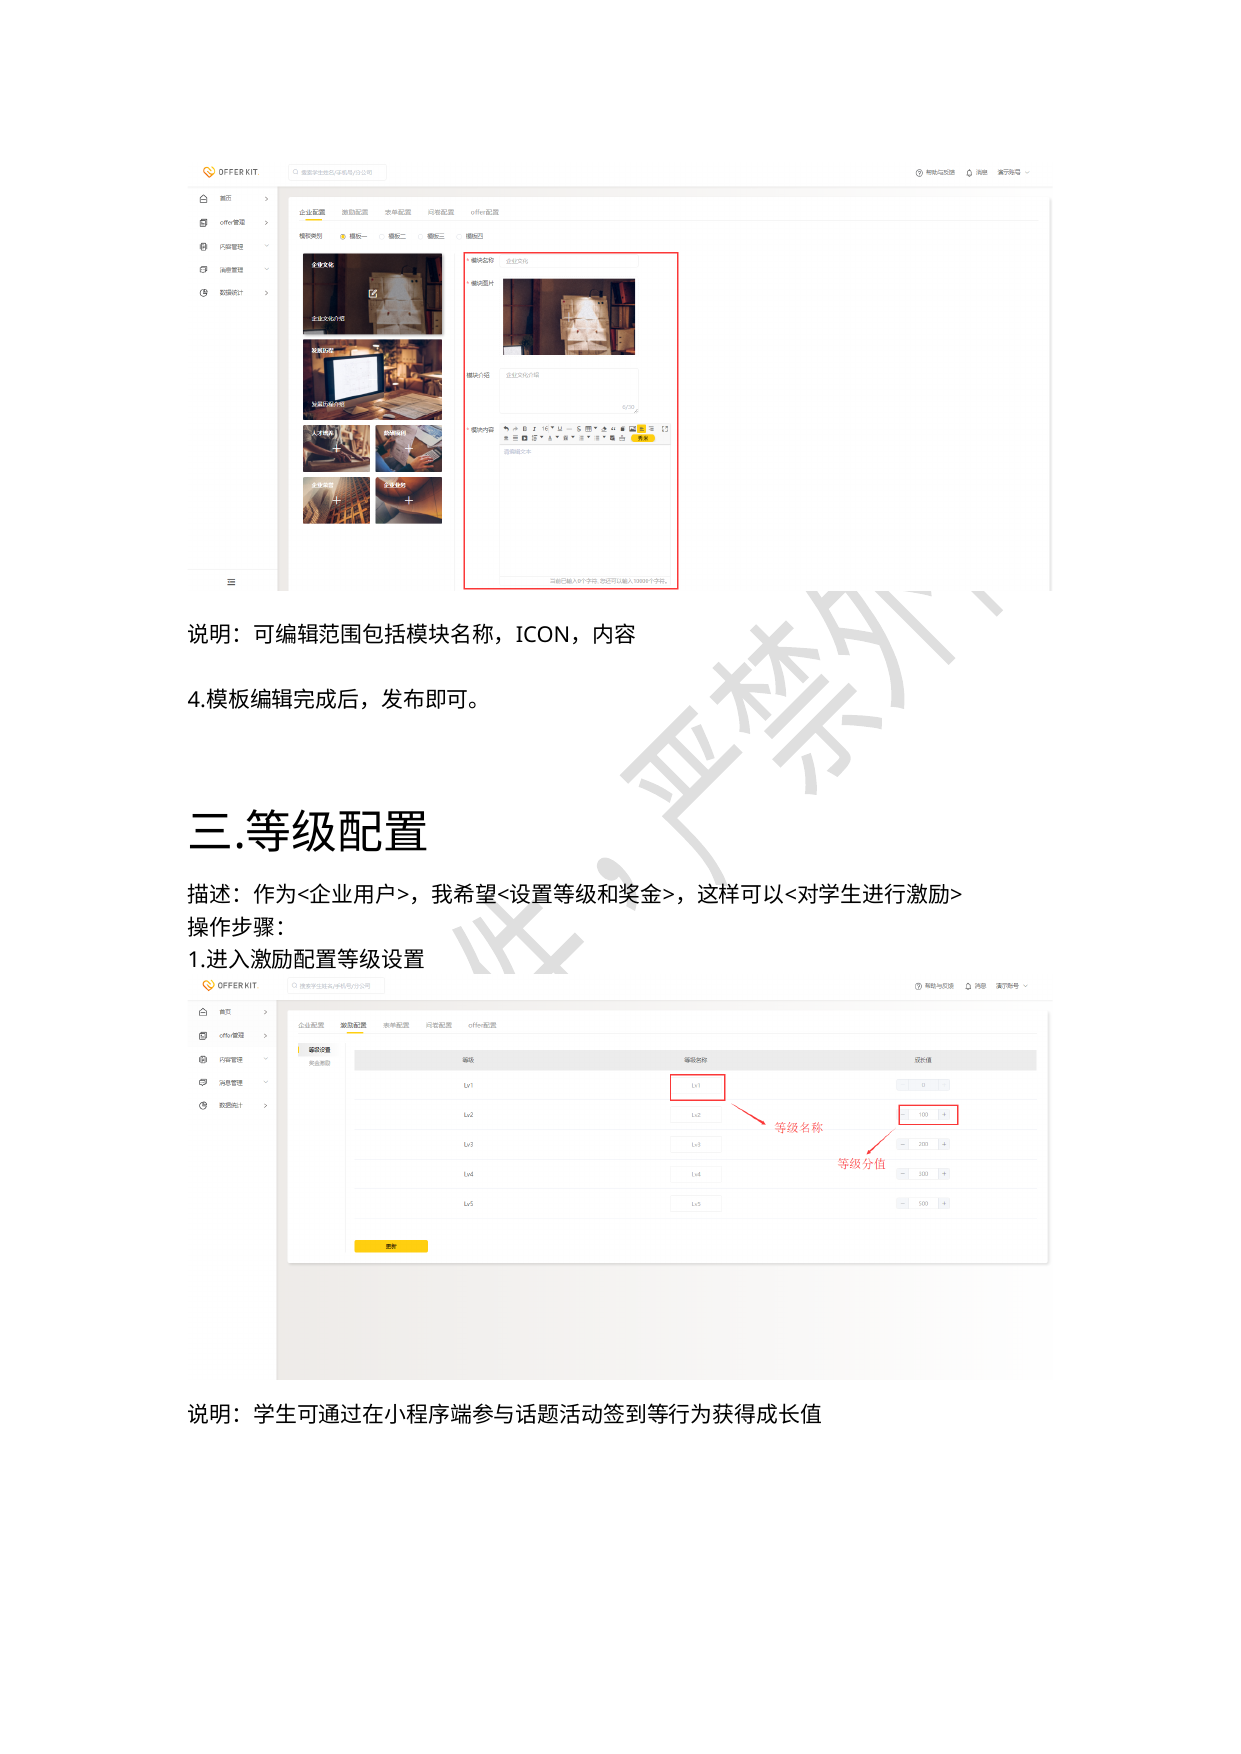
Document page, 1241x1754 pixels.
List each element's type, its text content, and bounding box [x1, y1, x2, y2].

text 说明：学生可通过在小程序端参与话题活动签到等行为获得成长值 [187, 1397, 1053, 1429]
text 说明：可编辑范围包括模块名称，ICON，内容 [187, 617, 1053, 649]
picture [187, 162, 1053, 591]
text 三.等级配置 [187, 779, 1053, 877]
text 4.模板编辑完成后，发布即可。 [187, 682, 1053, 714]
text 1.进入激励配置等级设置 [187, 942, 1053, 974]
text 描述：作为<企业用户>，我希望<设置等级和奖金>，这样可以<对学生进行激励> [187, 877, 1053, 909]
text 操作步骤： [187, 909, 1053, 942]
picture [187, 974, 1053, 1380]
